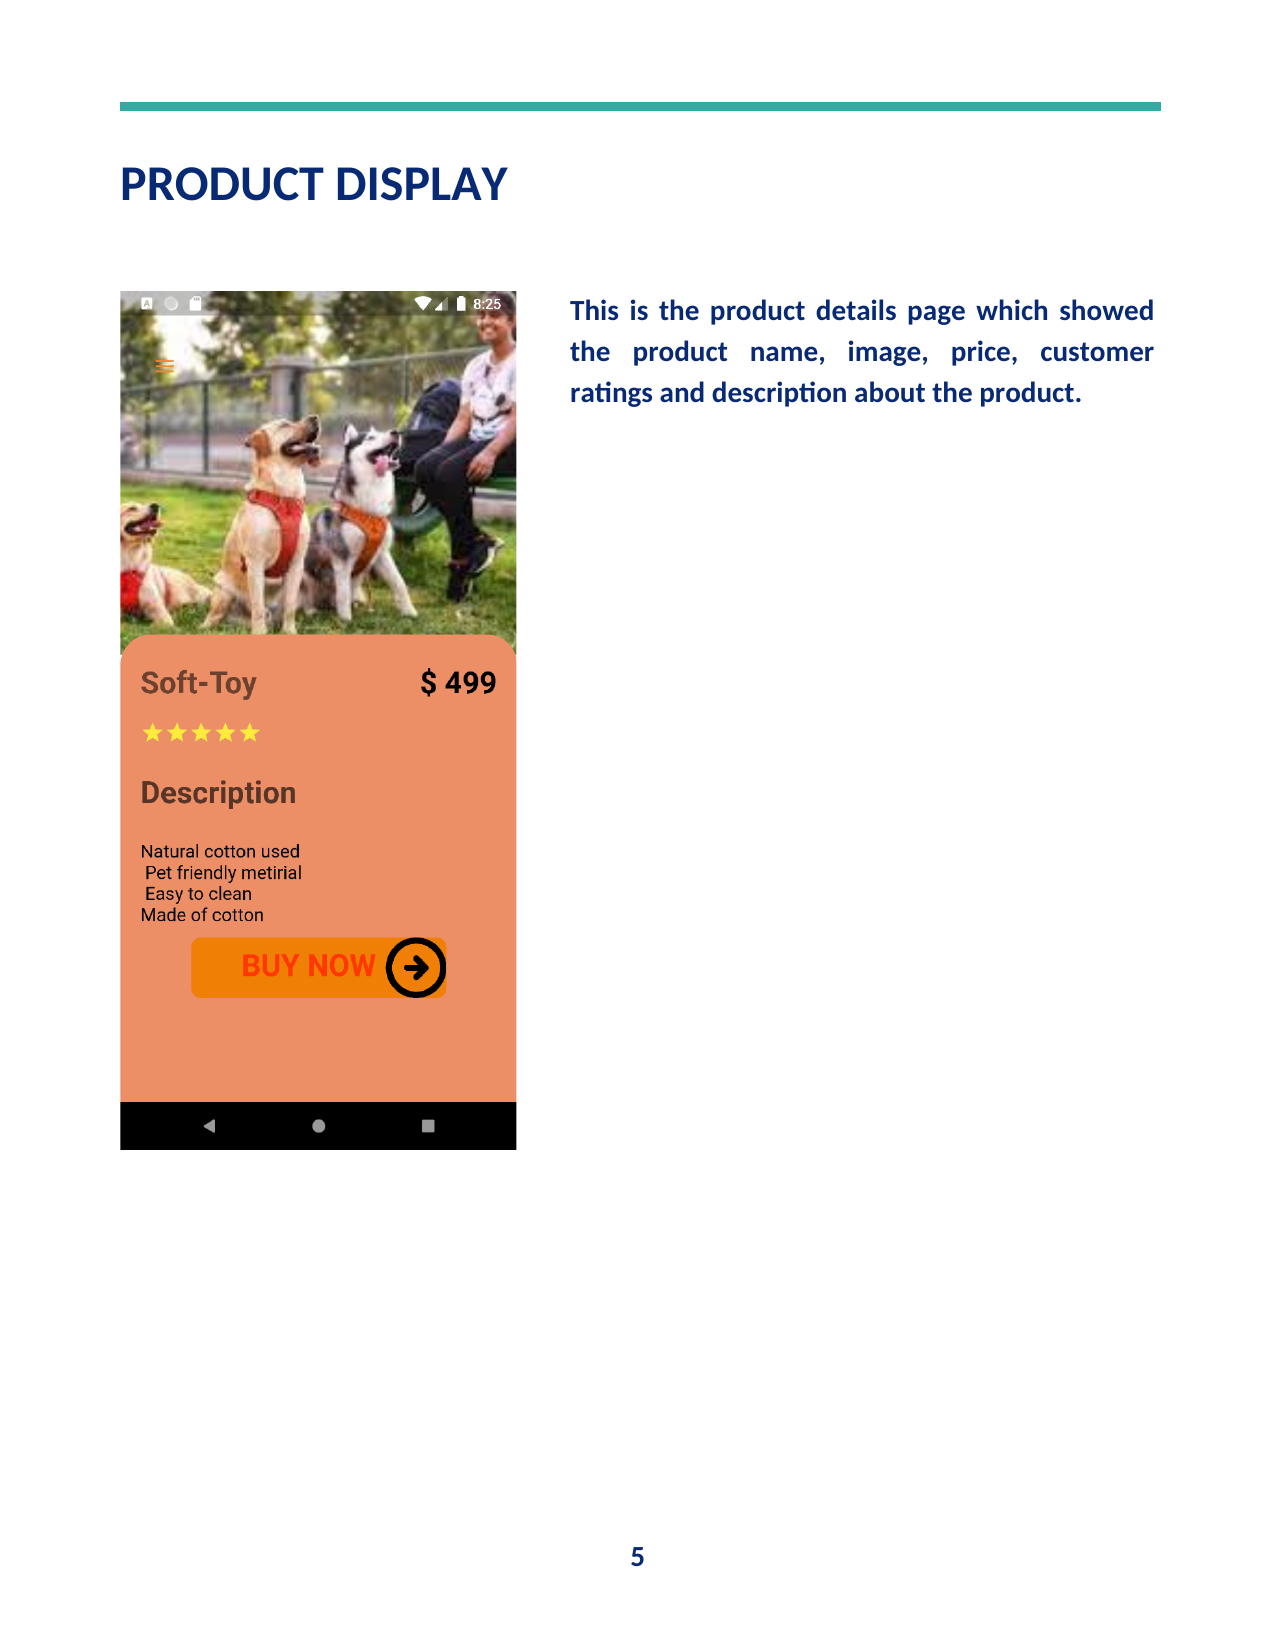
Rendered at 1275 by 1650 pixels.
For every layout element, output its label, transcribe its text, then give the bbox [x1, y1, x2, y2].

text PRODUCT DISPLAY [120, 152, 1155, 213]
text This is the product details page which showed the product name, image, price, customer ratings and description about the product. [570, 292, 1155, 409]
picture [120, 291, 517, 1150]
